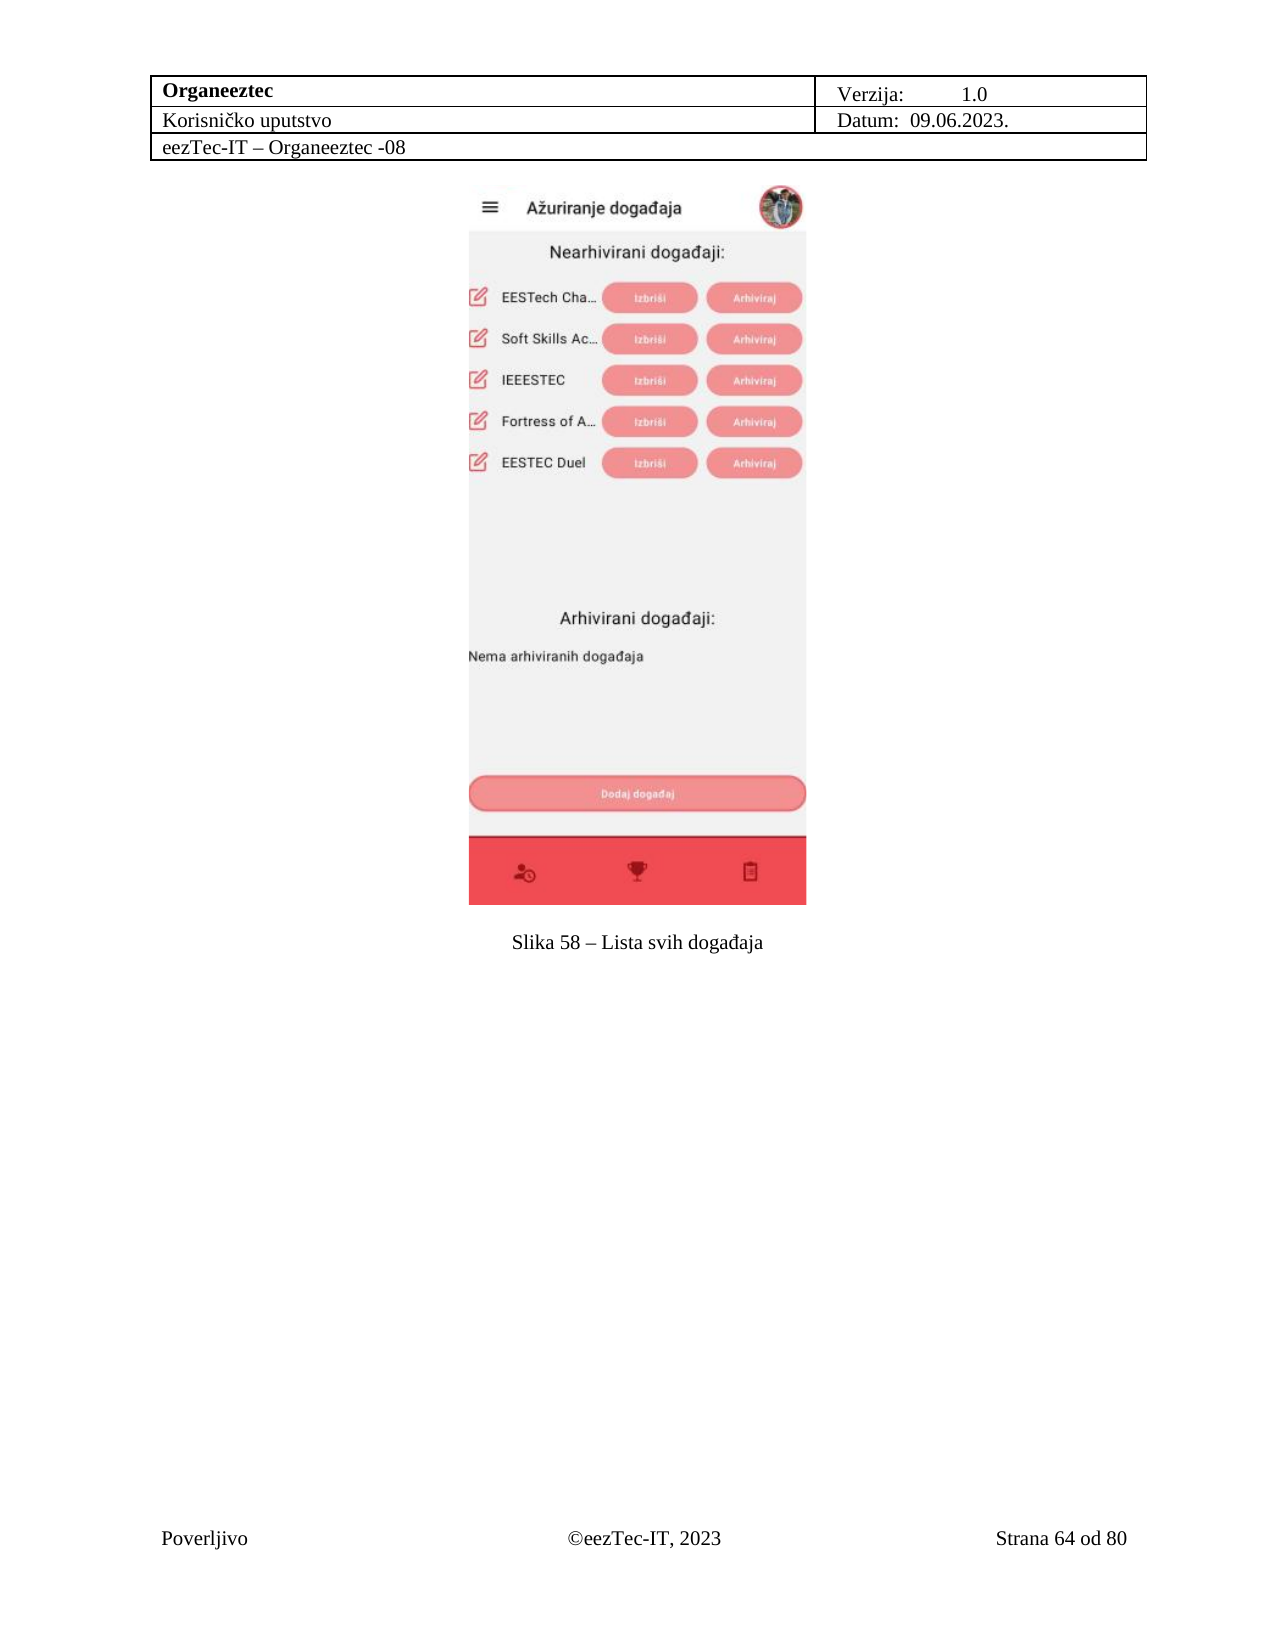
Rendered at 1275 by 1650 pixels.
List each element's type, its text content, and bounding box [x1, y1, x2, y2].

text Slika 58 – Lista svih događaja [150, 929, 1125, 954]
picture [468, 185, 807, 905]
